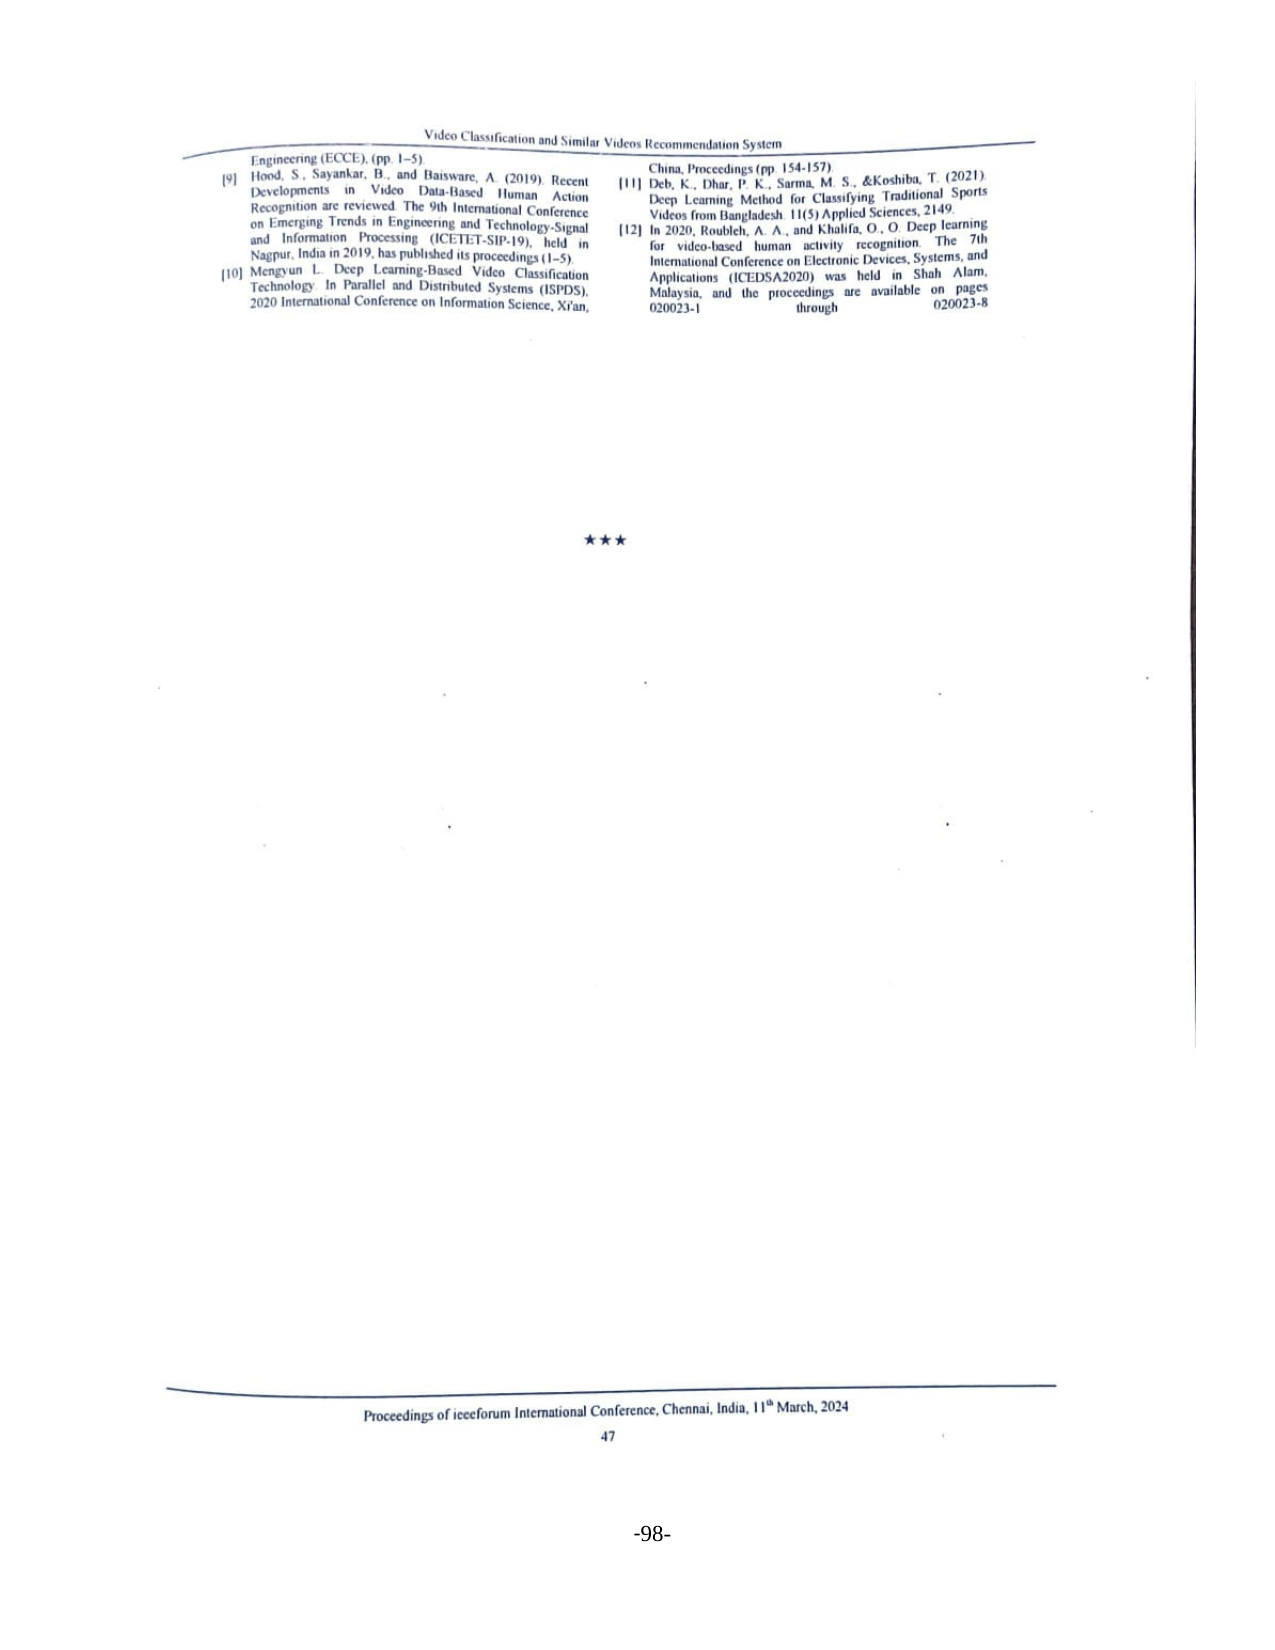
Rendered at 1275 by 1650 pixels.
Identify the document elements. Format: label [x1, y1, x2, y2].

picture [145, 81, 1196, 1468]
